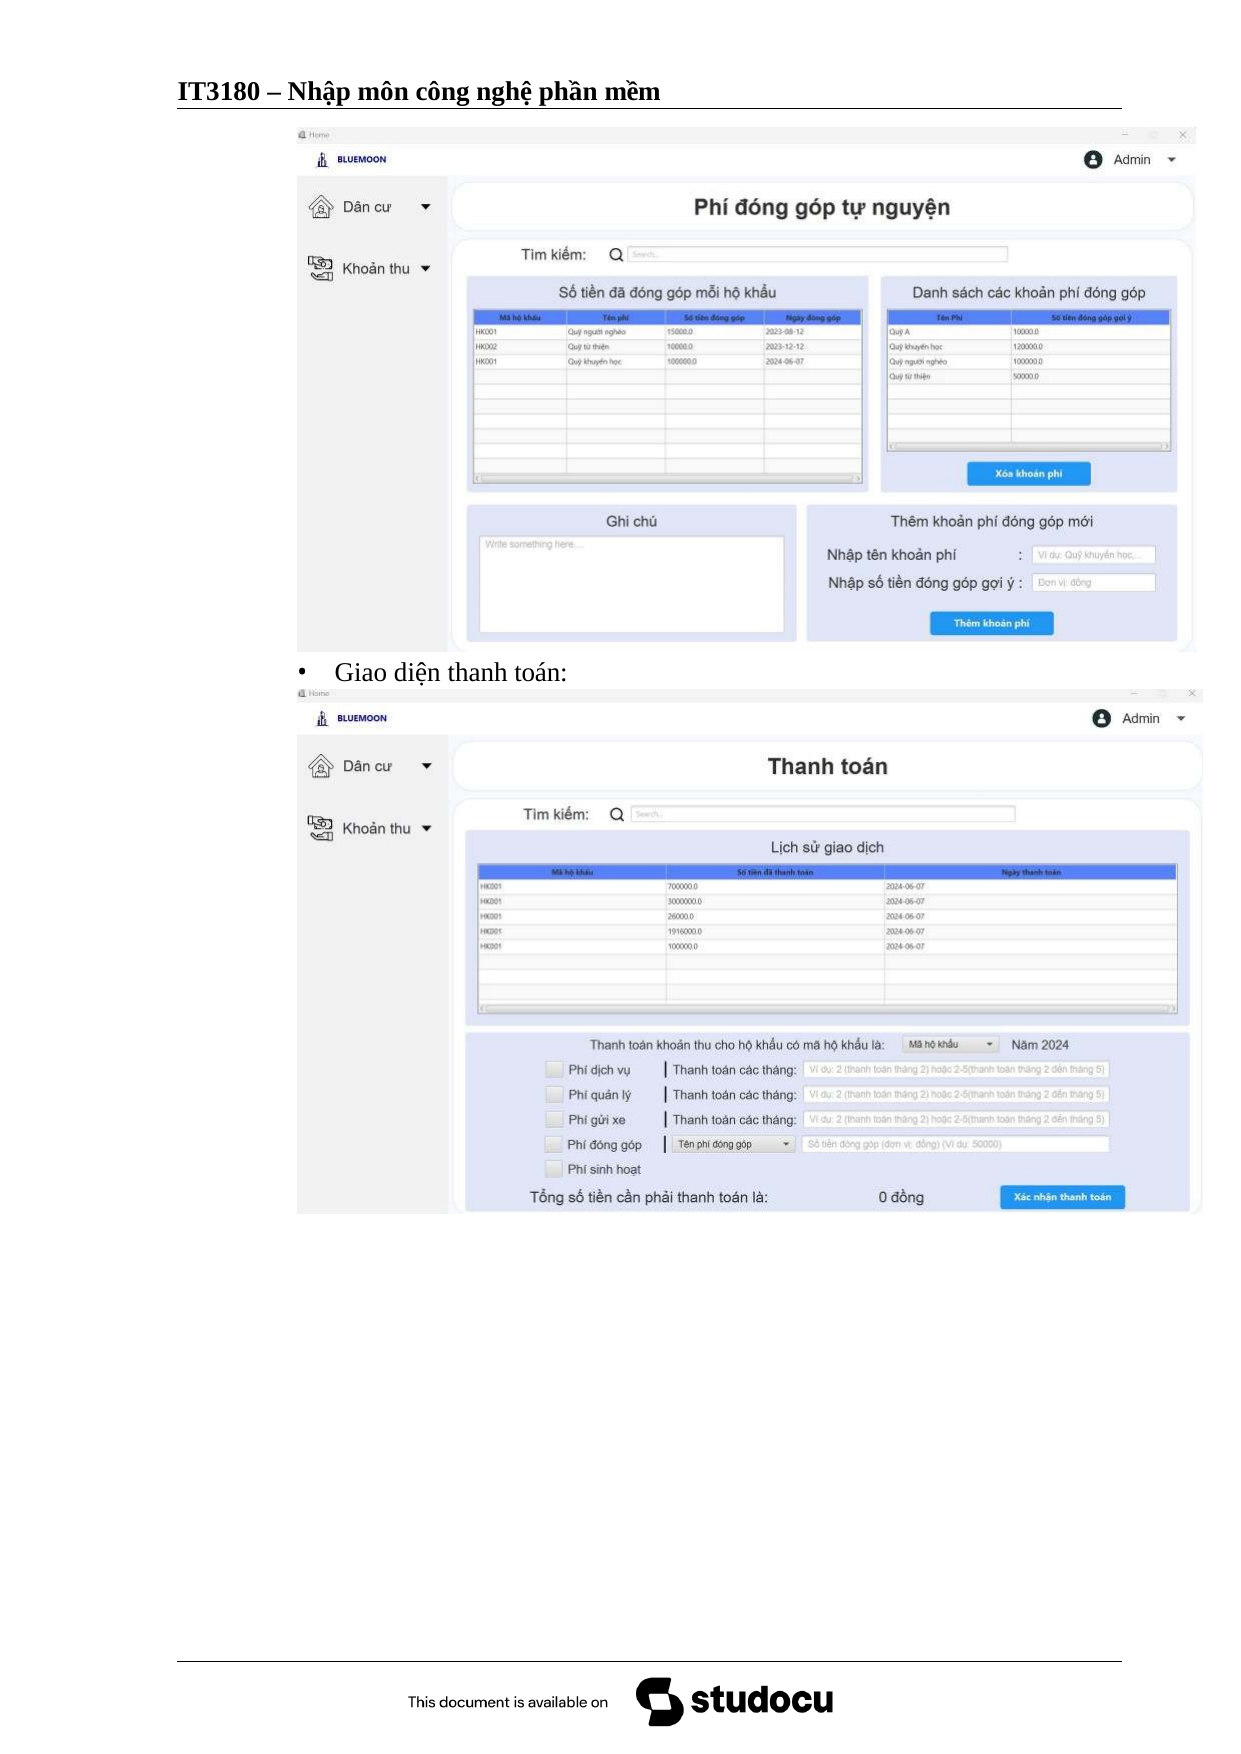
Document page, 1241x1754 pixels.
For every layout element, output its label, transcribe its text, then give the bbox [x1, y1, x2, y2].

picture [297, 689, 1204, 1214]
list Giao diện thanh toán: [297, 652, 1152, 689]
picture [307, 1671, 933, 1732]
picture [297, 127, 1197, 652]
